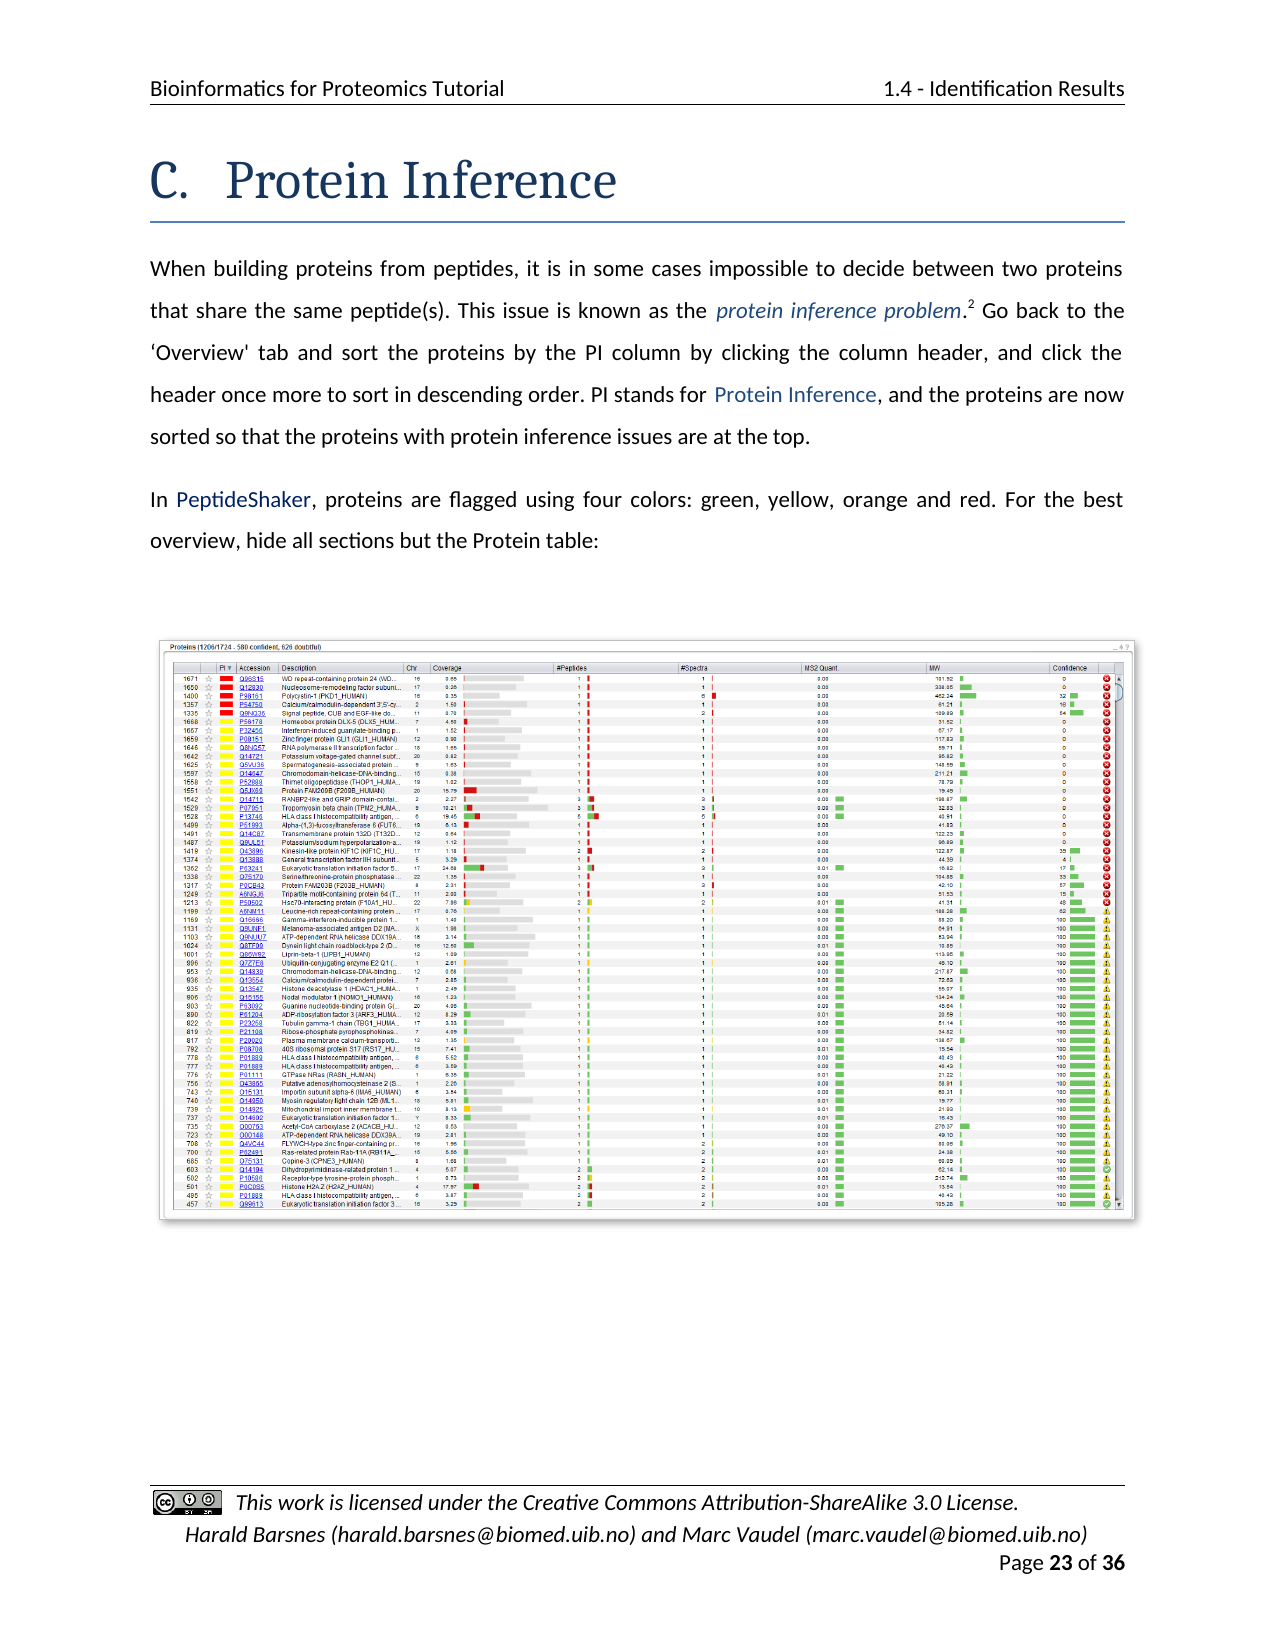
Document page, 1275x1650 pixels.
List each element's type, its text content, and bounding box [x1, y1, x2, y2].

text When building proteins from peptides, it is in some cases impossible to decide between two proteins that share the same peptide(s). This issue is known as the protein inference problem.2 Go back to the ‘Overview' tab and sort the proteins by the PI column by clicking the column header, and click the header once more to sort in descending order. PI stands for Protein Inference, and the proteins are now sorted so that the proteins with protein inference issues are at the top. [150, 254, 1125, 450]
picture [160, 641, 1134, 1219]
picture [153, 1490, 222, 1515]
text In PeptideShaker, proteins are flagged using four colors: green, yellow, orange and red. For the best overview, hide all sections but the Protein table: [150, 485, 1125, 555]
title Protein Inference [150, 150, 1125, 221]
